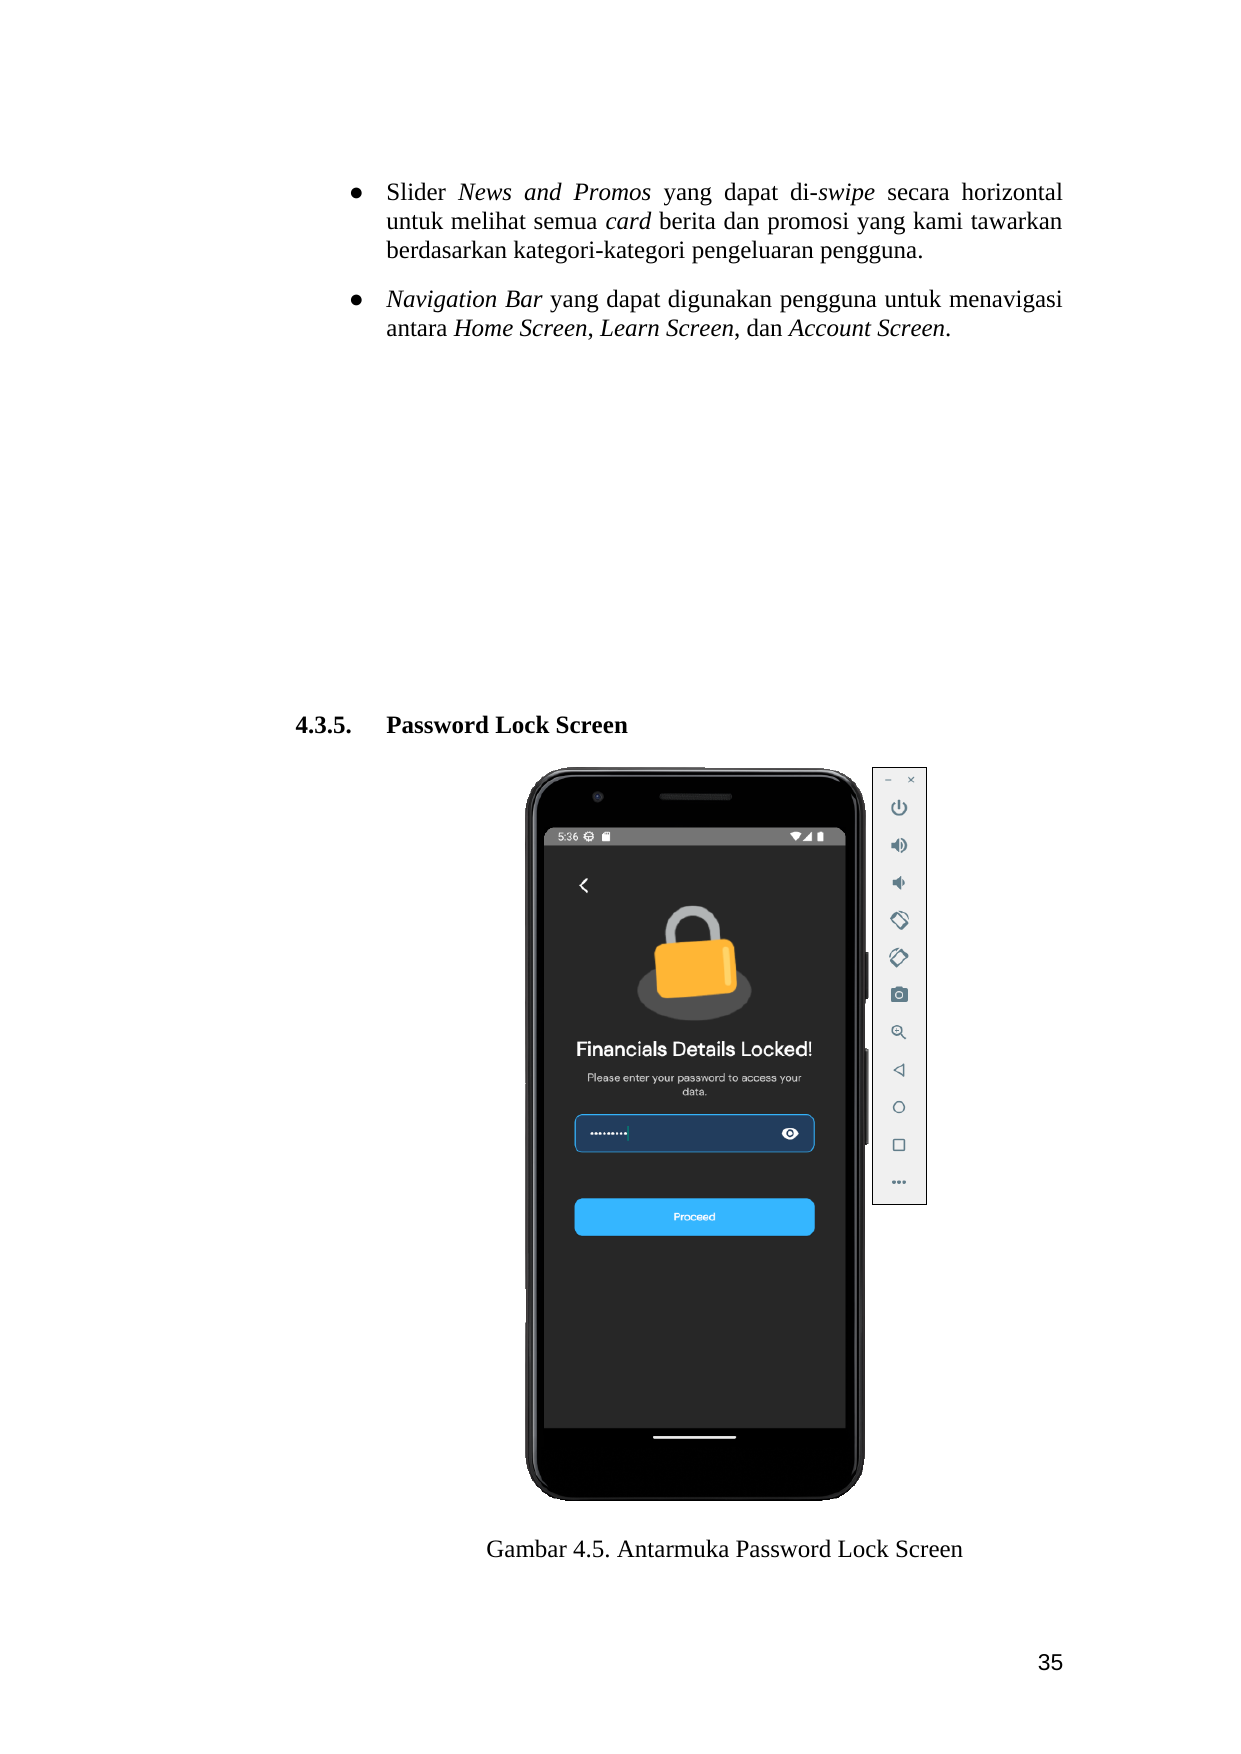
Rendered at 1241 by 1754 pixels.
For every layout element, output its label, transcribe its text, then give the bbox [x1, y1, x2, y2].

text 4.3.5. Password Lock Screen [236, 710, 1064, 738]
text Gambar 4.5. Antarmuka Password Lock Screen [311, 1534, 1063, 1563]
list Navigation Bar yang dapat digunakan pengguna untuk menavigasi antara Home Screen, Learn Screen, dan Account Screen. [349, 284, 1063, 342]
picture [513, 759, 937, 1510]
list Slider News and Promos yang dapat di-swipe secara horizontal untuk melihat semua card berita dan promosi yang kami tawarkan berdasarkan kategori-kategori pengeluaran pengguna. [349, 177, 1063, 263]
